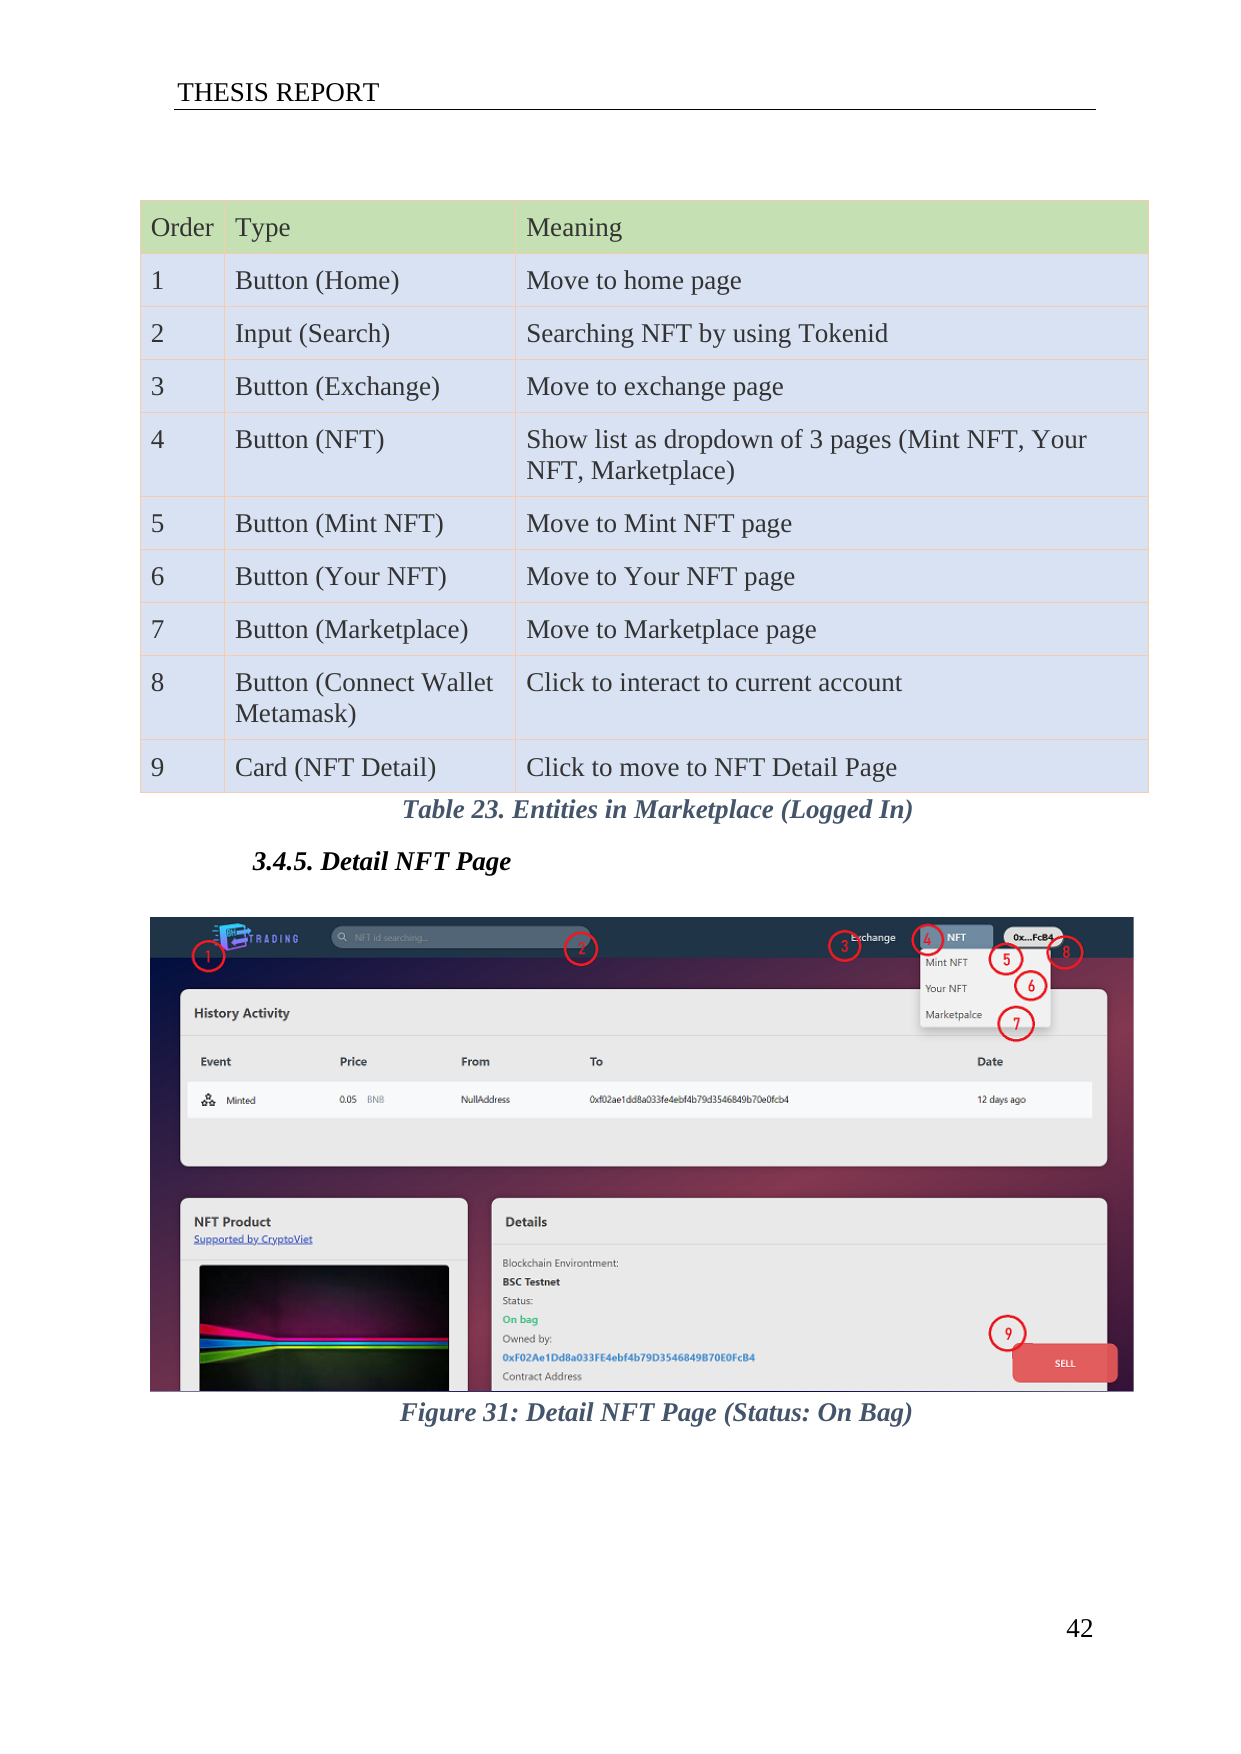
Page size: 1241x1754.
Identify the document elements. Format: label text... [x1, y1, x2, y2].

table_header Meaning [516, 201, 1148, 253]
table_cell Move to Marketplace page [516, 603, 1148, 655]
subtitle 3.4.5. Detail NFT Page [252, 845, 1165, 876]
table_cell Input (Search) [225, 307, 515, 359]
table_cell Move to exchange page [516, 360, 1148, 412]
table_cell Show list as dropdown of 3 pages (Mint NFT, Your NFT, Marketplace) [516, 413, 1148, 496]
table_cell Button (Marketplace) [225, 603, 515, 655]
table_cell 2 [141, 307, 224, 359]
text Table 23. Entities in Marketplace (Logged In) [150, 793, 1165, 824]
table_cell Move to Mint NFT page [516, 497, 1148, 549]
table_header Type [225, 201, 515, 253]
table_cell Button (Mint NFT) [225, 497, 515, 549]
table_cell Click to move to NFT Detail Page [516, 740, 1148, 792]
table_cell 9 [141, 740, 224, 792]
table_cell 3 [141, 360, 224, 412]
text Figure 31: Detail NFT Page (Status: On Bag) [150, 1396, 1165, 1427]
table_cell Click to interact to current account [516, 656, 1148, 739]
table_cell Button (Exchange) [225, 360, 515, 412]
table_cell Button (Connect Wallet Metamask) [225, 656, 515, 739]
table_cell Searching NFT by using Tokenid [516, 307, 1148, 359]
table_cell Move to home page [516, 254, 1148, 306]
table_cell Button (Home) [225, 254, 515, 306]
table_header Order [141, 201, 224, 253]
picture [150, 917, 1134, 1392]
table_cell Button (NFT) [225, 413, 515, 496]
table_cell 4 [141, 413, 224, 496]
table_cell 8 [141, 656, 224, 739]
table_cell Move to Your NFT page [516, 550, 1148, 602]
table_cell 7 [141, 603, 224, 655]
table_cell 6 [141, 550, 224, 602]
table_cell 5 [141, 497, 224, 549]
table_cell Button (Your NFT) [225, 550, 515, 602]
table_cell 1 [141, 254, 224, 306]
table_cell Card (NFT Detail) [225, 740, 515, 792]
